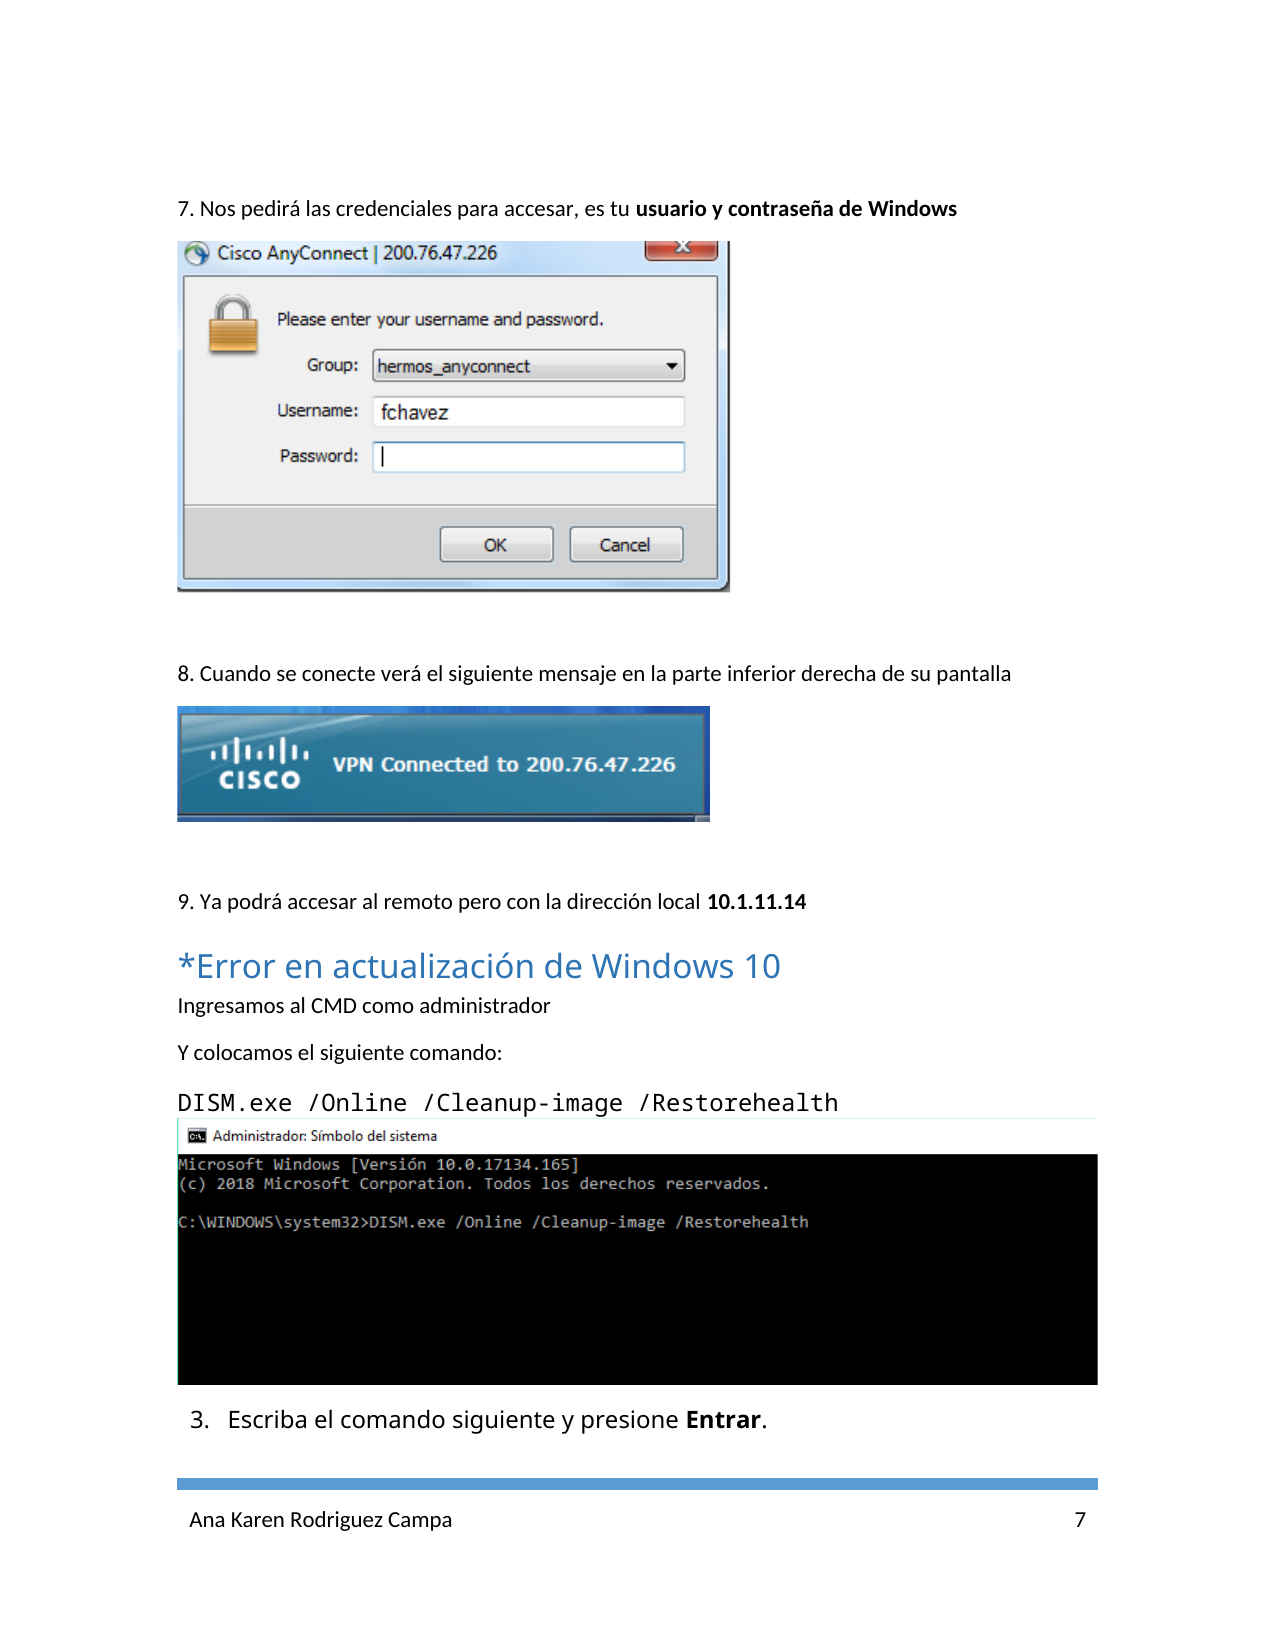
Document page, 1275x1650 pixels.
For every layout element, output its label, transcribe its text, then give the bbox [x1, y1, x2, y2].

subtitle *Error en actualización de Windows 10 [177, 943, 1098, 988]
list Escriba el comando siguiente y presione Entrar. [190, 1403, 1098, 1436]
picture [177, 241, 731, 594]
text Ingresamos al CMD como administrador [177, 992, 1098, 1020]
text DISM.exe /Online /Cleanup-image /Restorehealth [177, 1085, 1098, 1118]
picture [177, 1118, 1098, 1385]
text 9. Ya podrá accesar al remoto pero con la dirección local 10.1.11.14 [177, 887, 1098, 916]
picture [177, 706, 710, 822]
text Y colocamos el siguiente comando: [177, 1038, 1098, 1067]
text 7. Nos pedirá las credenciales para accesar, es tu usuario y contraseña de Windows [177, 194, 1098, 222]
text 8. Cuando se conecte verá el siguiente mensaje en la parte inferior derecha de su pantalla [177, 659, 1098, 687]
